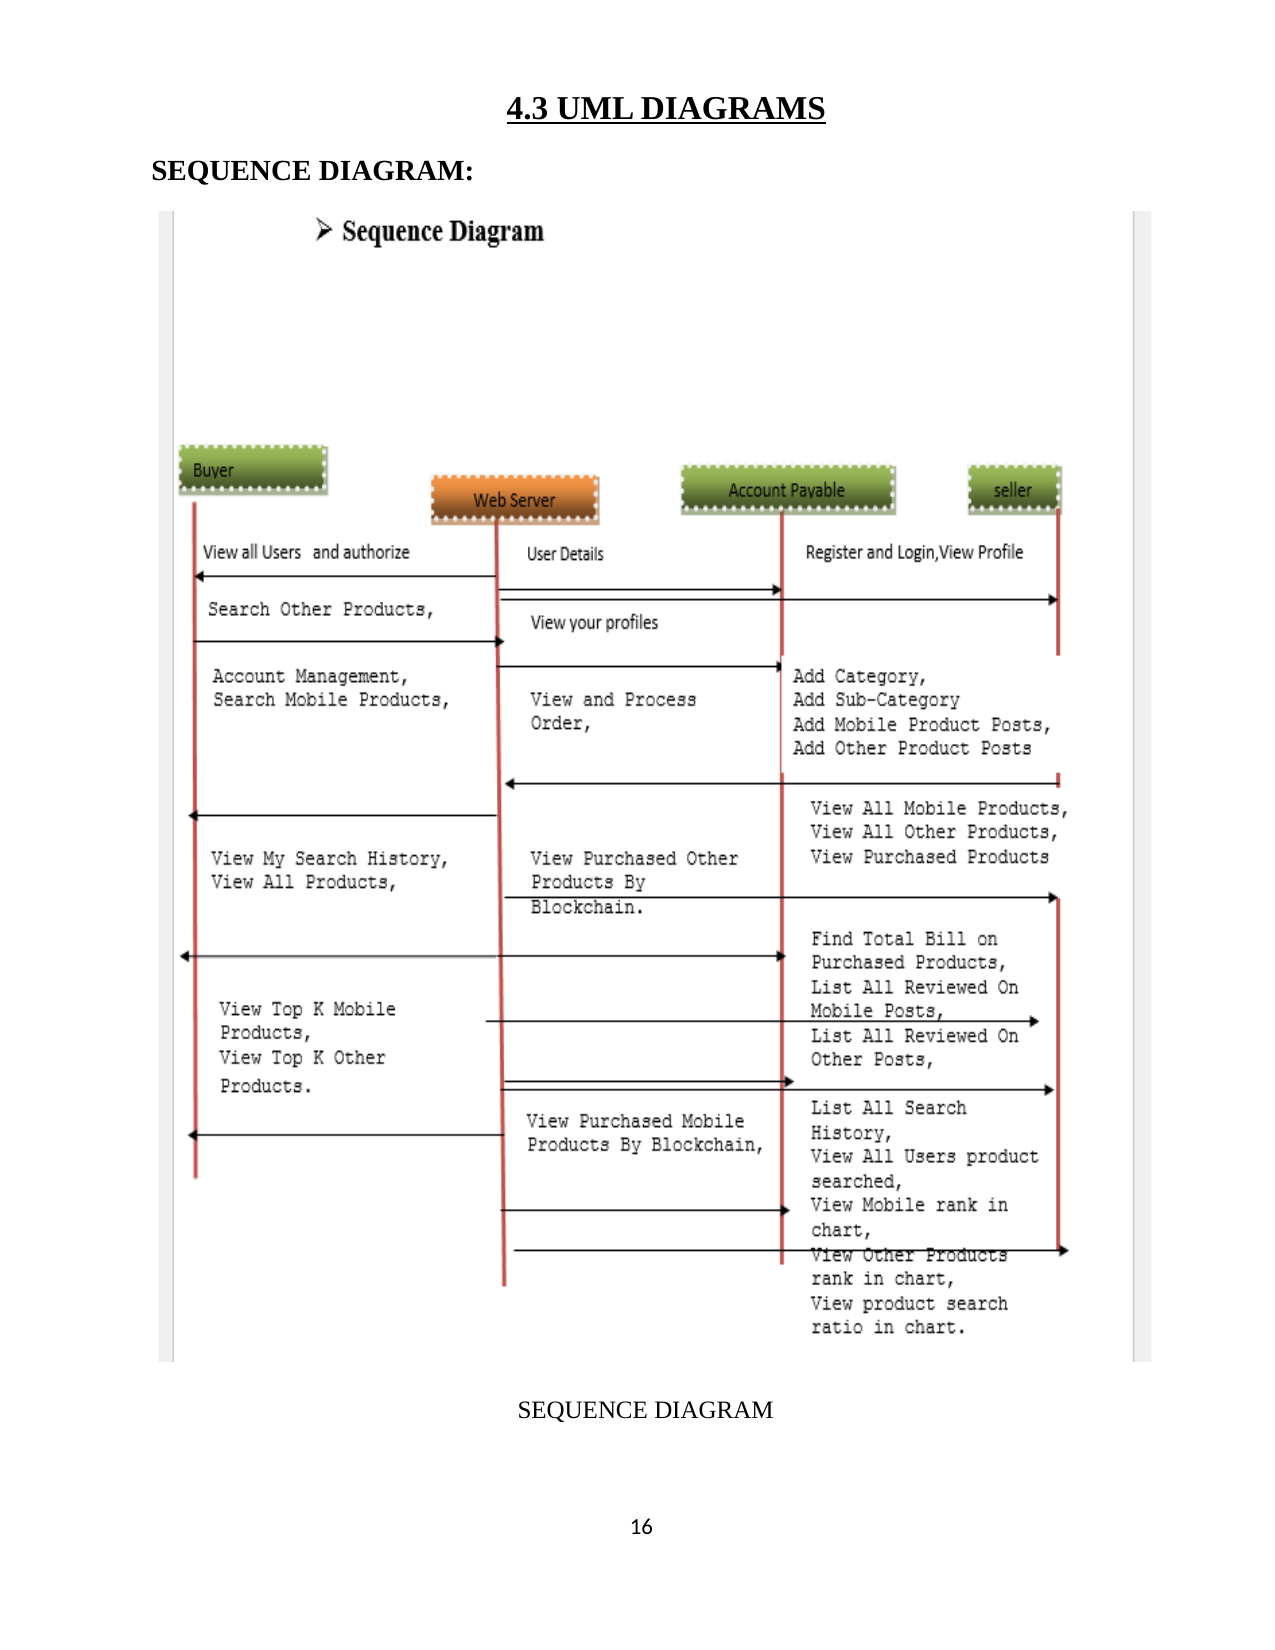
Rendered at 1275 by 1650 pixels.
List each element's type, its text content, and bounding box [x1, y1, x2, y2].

text SEQUENCE DIAGRAM: [151, 153, 1181, 186]
text SEQUENCE DIAGRAM [120, 1395, 1170, 1424]
picture [158, 211, 1152, 1362]
text 4.3 UML DIAGRAMS [151, 89, 1181, 127]
